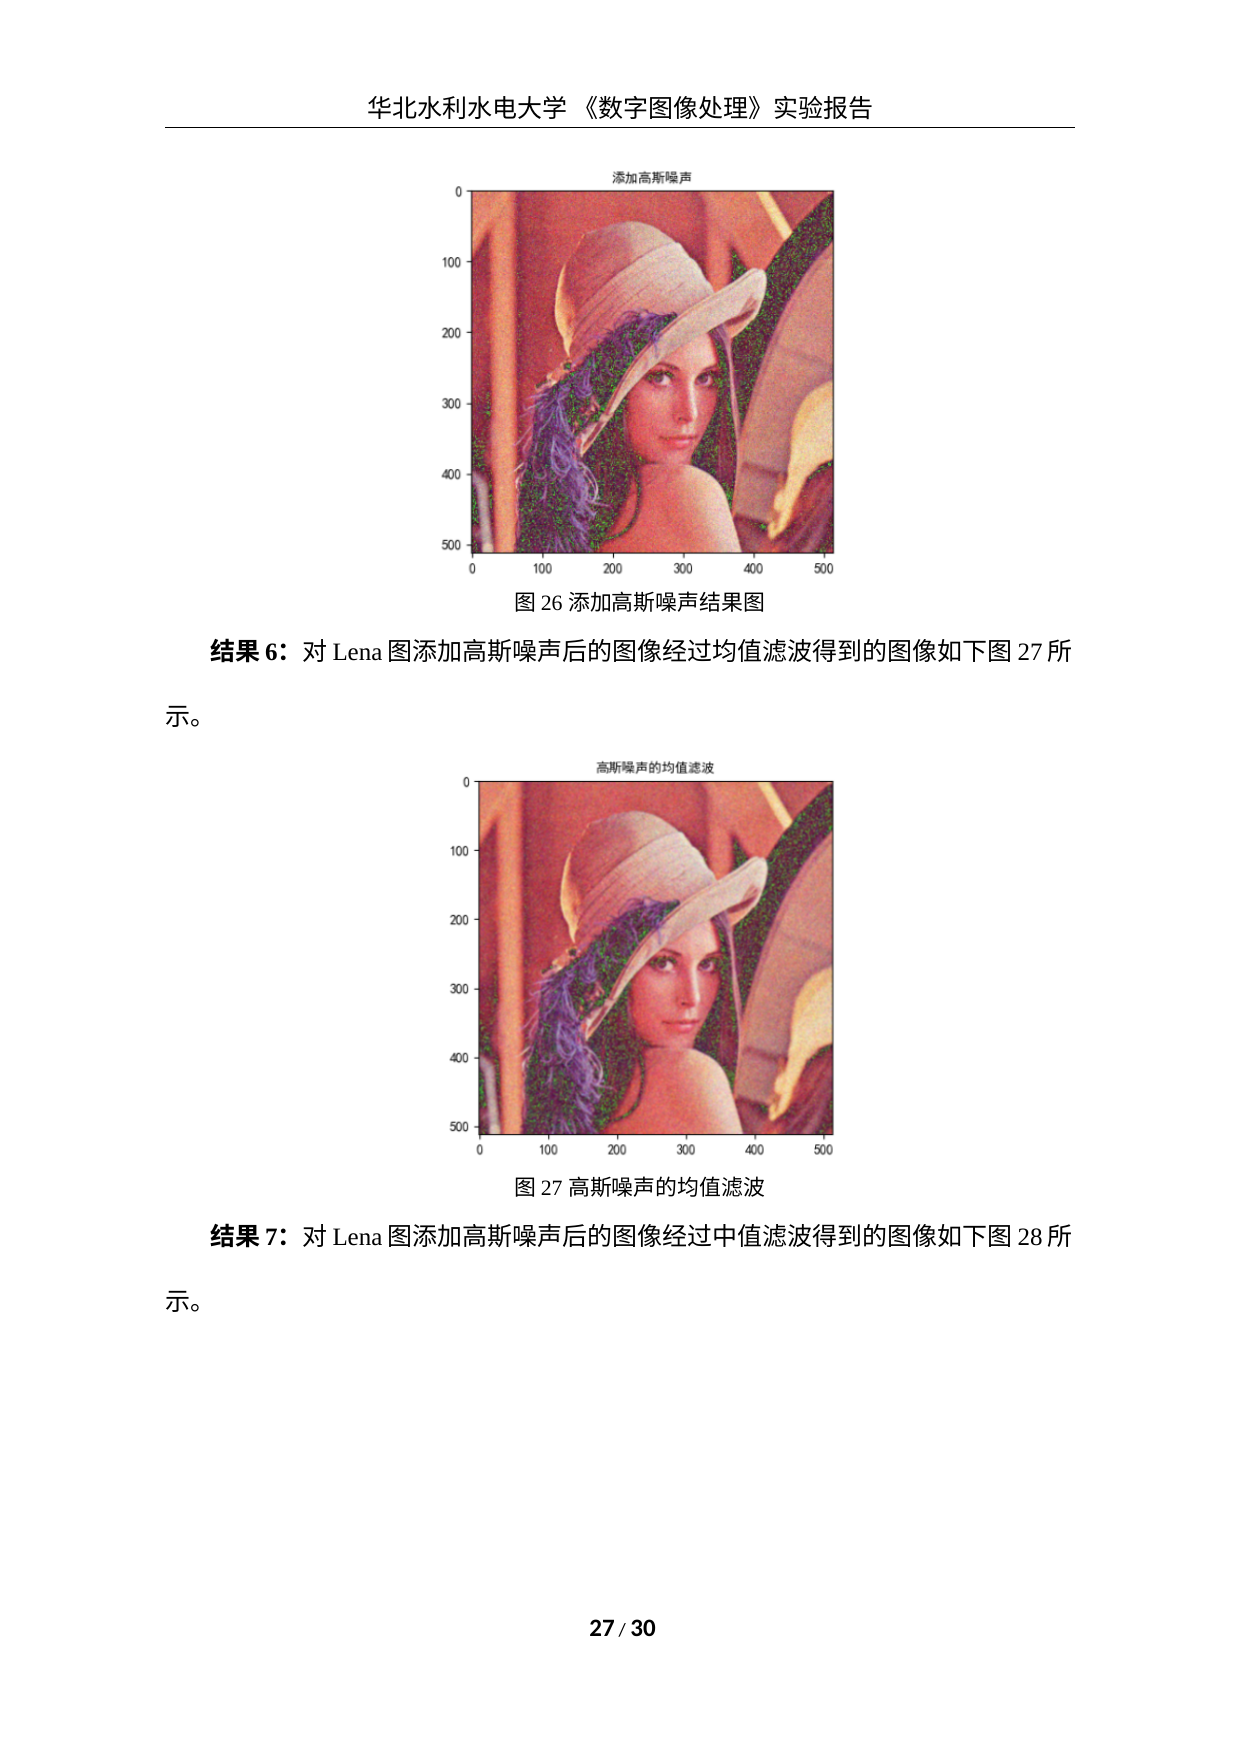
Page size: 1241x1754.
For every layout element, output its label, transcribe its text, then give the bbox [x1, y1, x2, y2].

picture [437, 747, 847, 1165]
text 图26 添加高斯噪声结果图 [165, 584, 1075, 617]
text 结果7：对Lena图添加高斯噪声后的图像经过中值滤波得到的图像如下图28所示。 [165, 1202, 1075, 1332]
text 结果6：对Lena图添加高斯噪声后的图像经过均值滤波得到的图像如下图27所示。 [165, 617, 1075, 747]
text 图27 高斯噪声的均值滤波 [165, 1169, 1075, 1202]
picture [436, 162, 849, 580]
